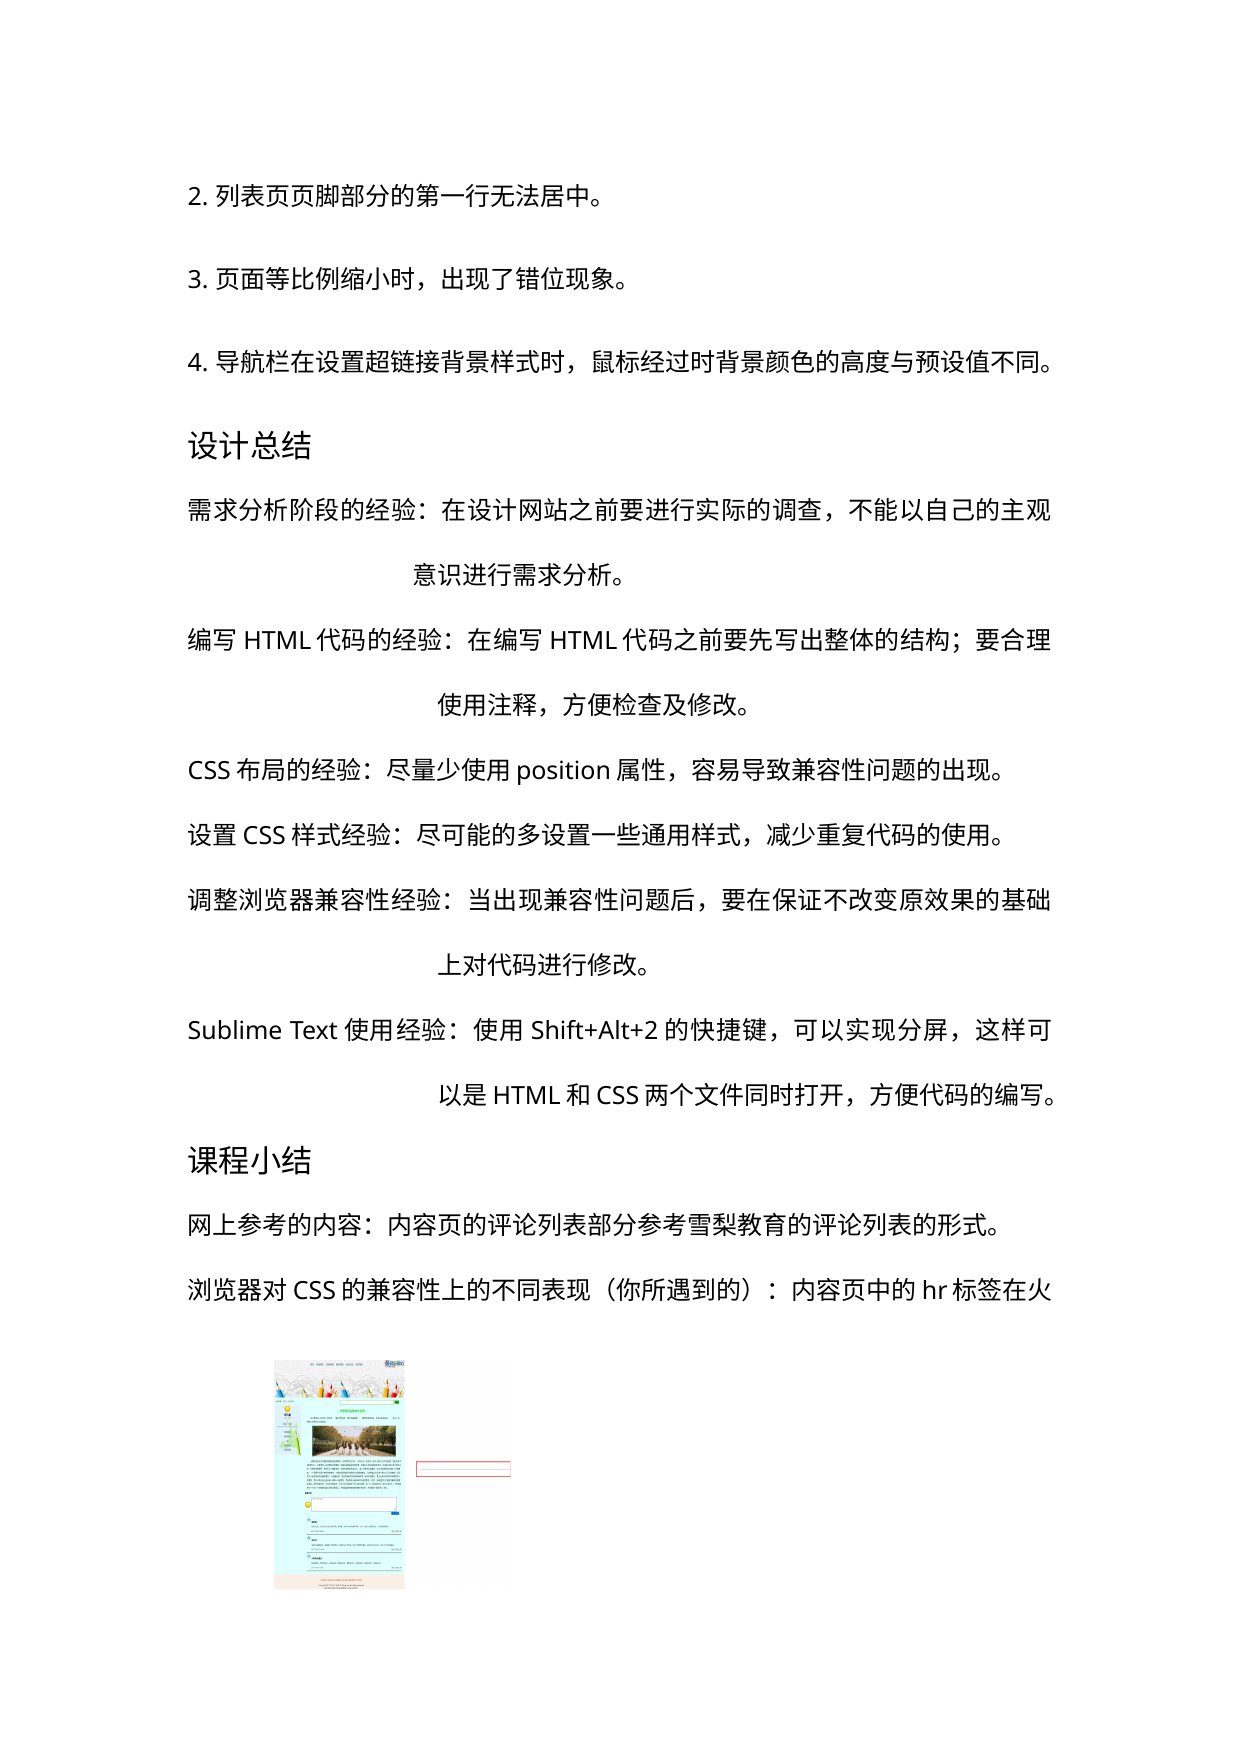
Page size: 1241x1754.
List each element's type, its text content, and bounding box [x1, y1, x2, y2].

text 3. 页面等比例缩小时，出现了错位现象。 [187, 245, 1053, 310]
text 课程小结 [187, 1126, 1053, 1191]
text 设计总结 [187, 411, 1053, 476]
text 编写HTML代码的经验：在编写HTML代码之前要先写出整体的结构；要合理使用注释，方便检查及修改。 [187, 606, 1053, 736]
text 设置CSS样式经验：尽可能的多设置一些通用样式，减少重复代码的使用。 [187, 801, 1053, 866]
text CSS布局的经验：尽量少使用position属性，容易导致兼容性问题的出现。 [187, 736, 1053, 801]
text 2. 列表页页脚部分的第一行无法居中。 [187, 162, 1053, 227]
text 调整浏览器兼容性经验：当出现兼容性问题后，要在保证不改变原效果的基础上对代码进行修改。 [187, 866, 1053, 996]
text Sublime Text使用经验：使用Shift+Alt+2的快捷键，可以实现分屏，这样可以是HTML和CSS两个文件同时打开，方便代码的编写。 [187, 996, 1053, 1126]
text 需求分析阶段的经验：在设计网站之前要进行实际的调查，不能以自己的主观意识进行需求分析。 [187, 476, 1053, 606]
text 4. 导航栏在设置超链接背景样式时，鼠标经过时背景颜色的高度与预设值不同。 [187, 328, 1053, 393]
text 浏览器对CSS的兼容性上的不同表现（你所遇到的）：内容页中的hr标签在火狐浏览器中出现了错位的情况。如下图所示： [187, 1256, 1053, 1321]
text 网上参考的内容：内容页的评论列表部分参考雪梨教育的评论列表的形式。 [187, 1191, 1053, 1256]
picture [273, 1360, 511, 1590]
